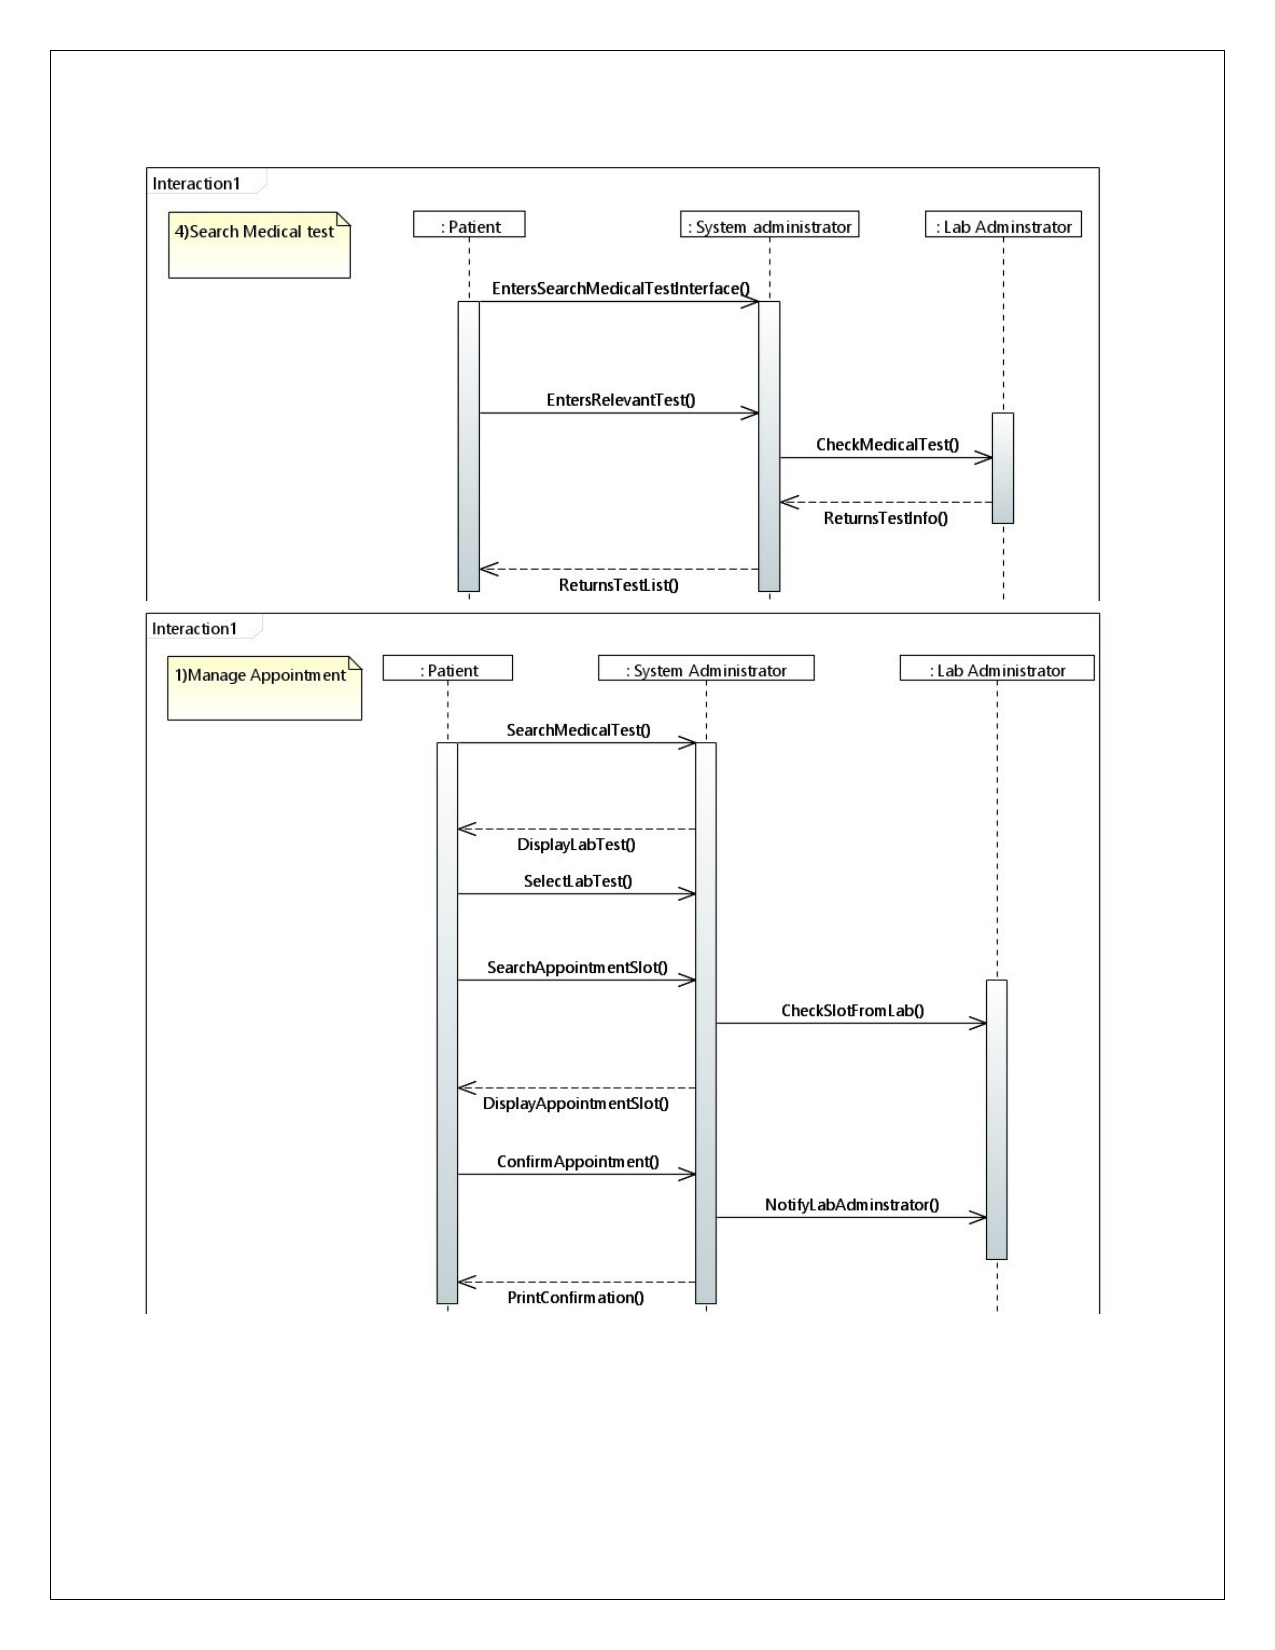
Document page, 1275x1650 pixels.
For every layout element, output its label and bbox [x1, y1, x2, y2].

picture [135, 156, 1111, 601]
picture [135, 602, 1111, 1314]
